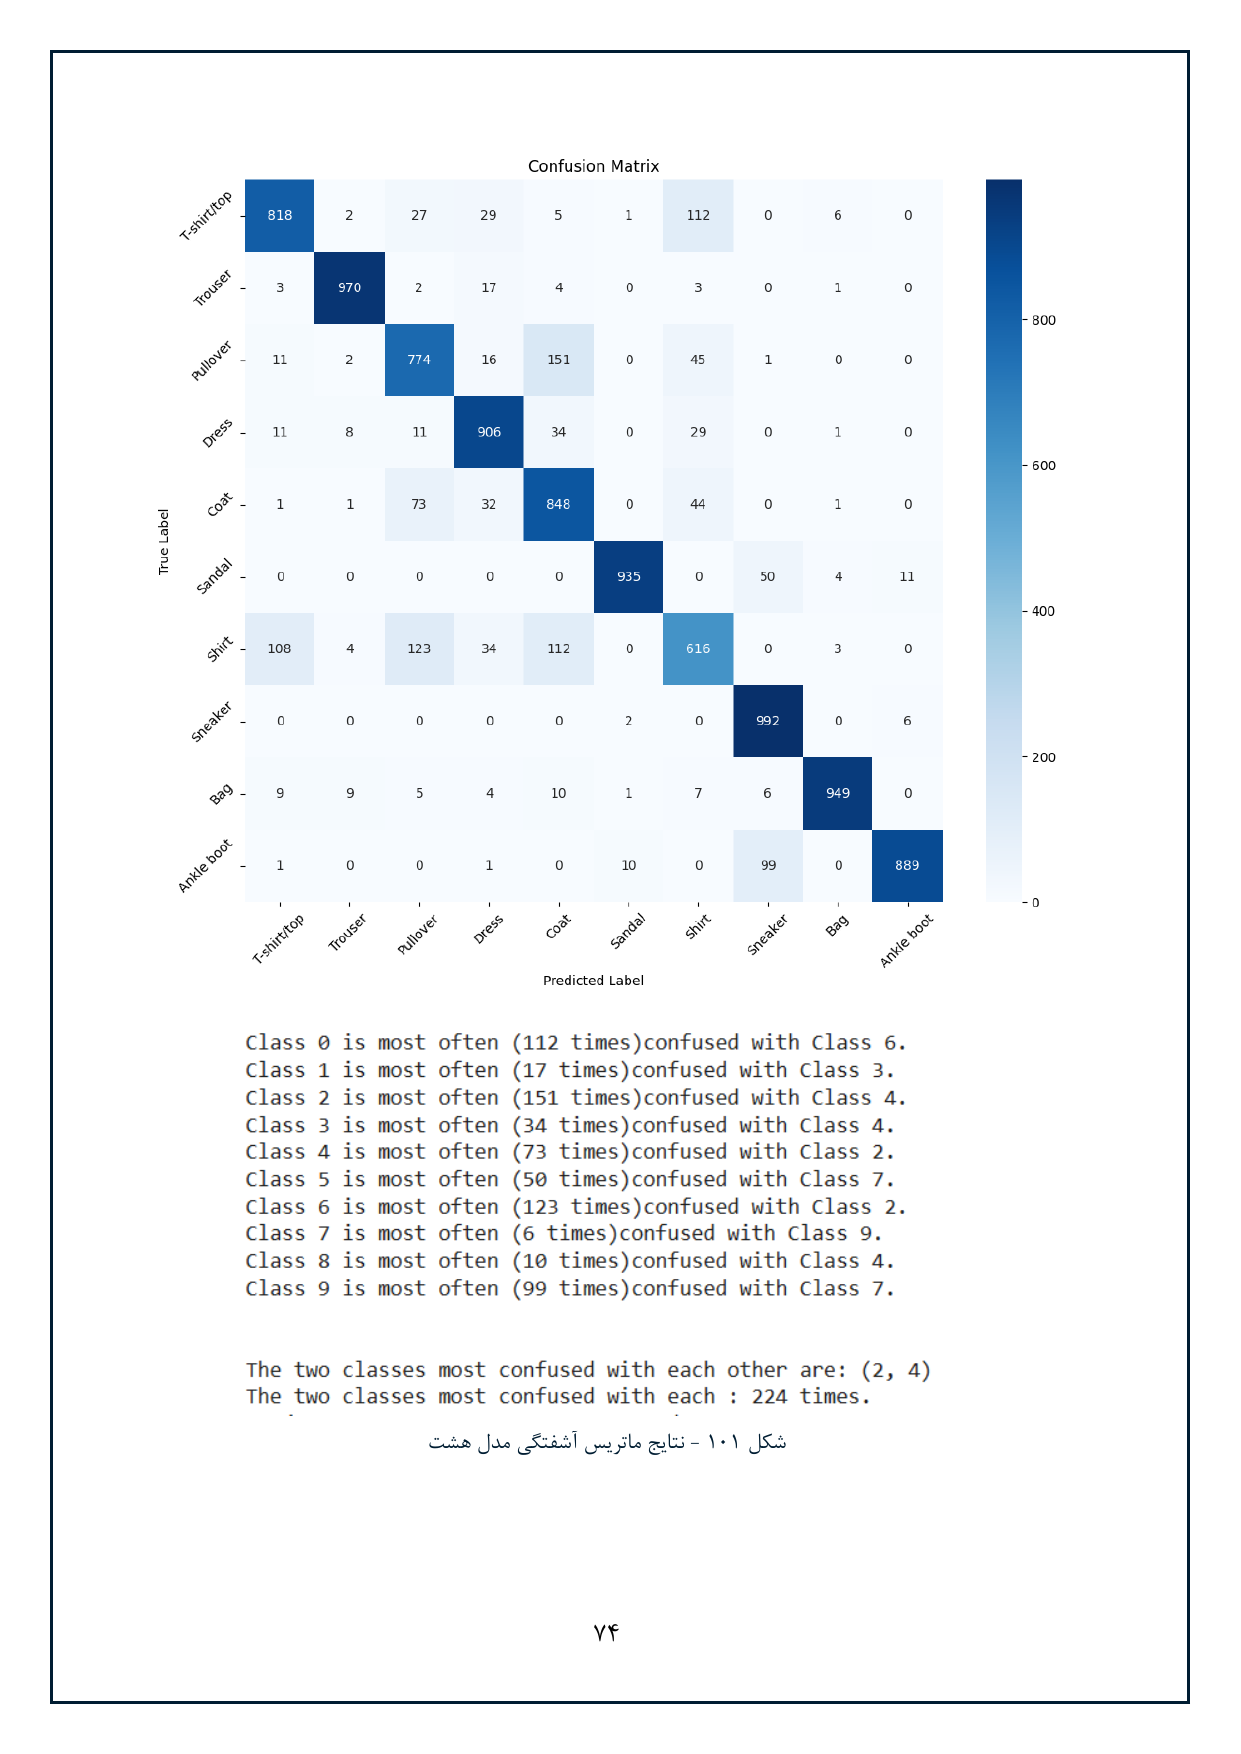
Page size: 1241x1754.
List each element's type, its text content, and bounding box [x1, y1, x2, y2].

picture [150, 150, 1064, 997]
picture [229, 1013, 984, 1416]
text شکل 101 - نتایج ماتریس آشفتگی مدل هشت [150, 1432, 1063, 1457]
